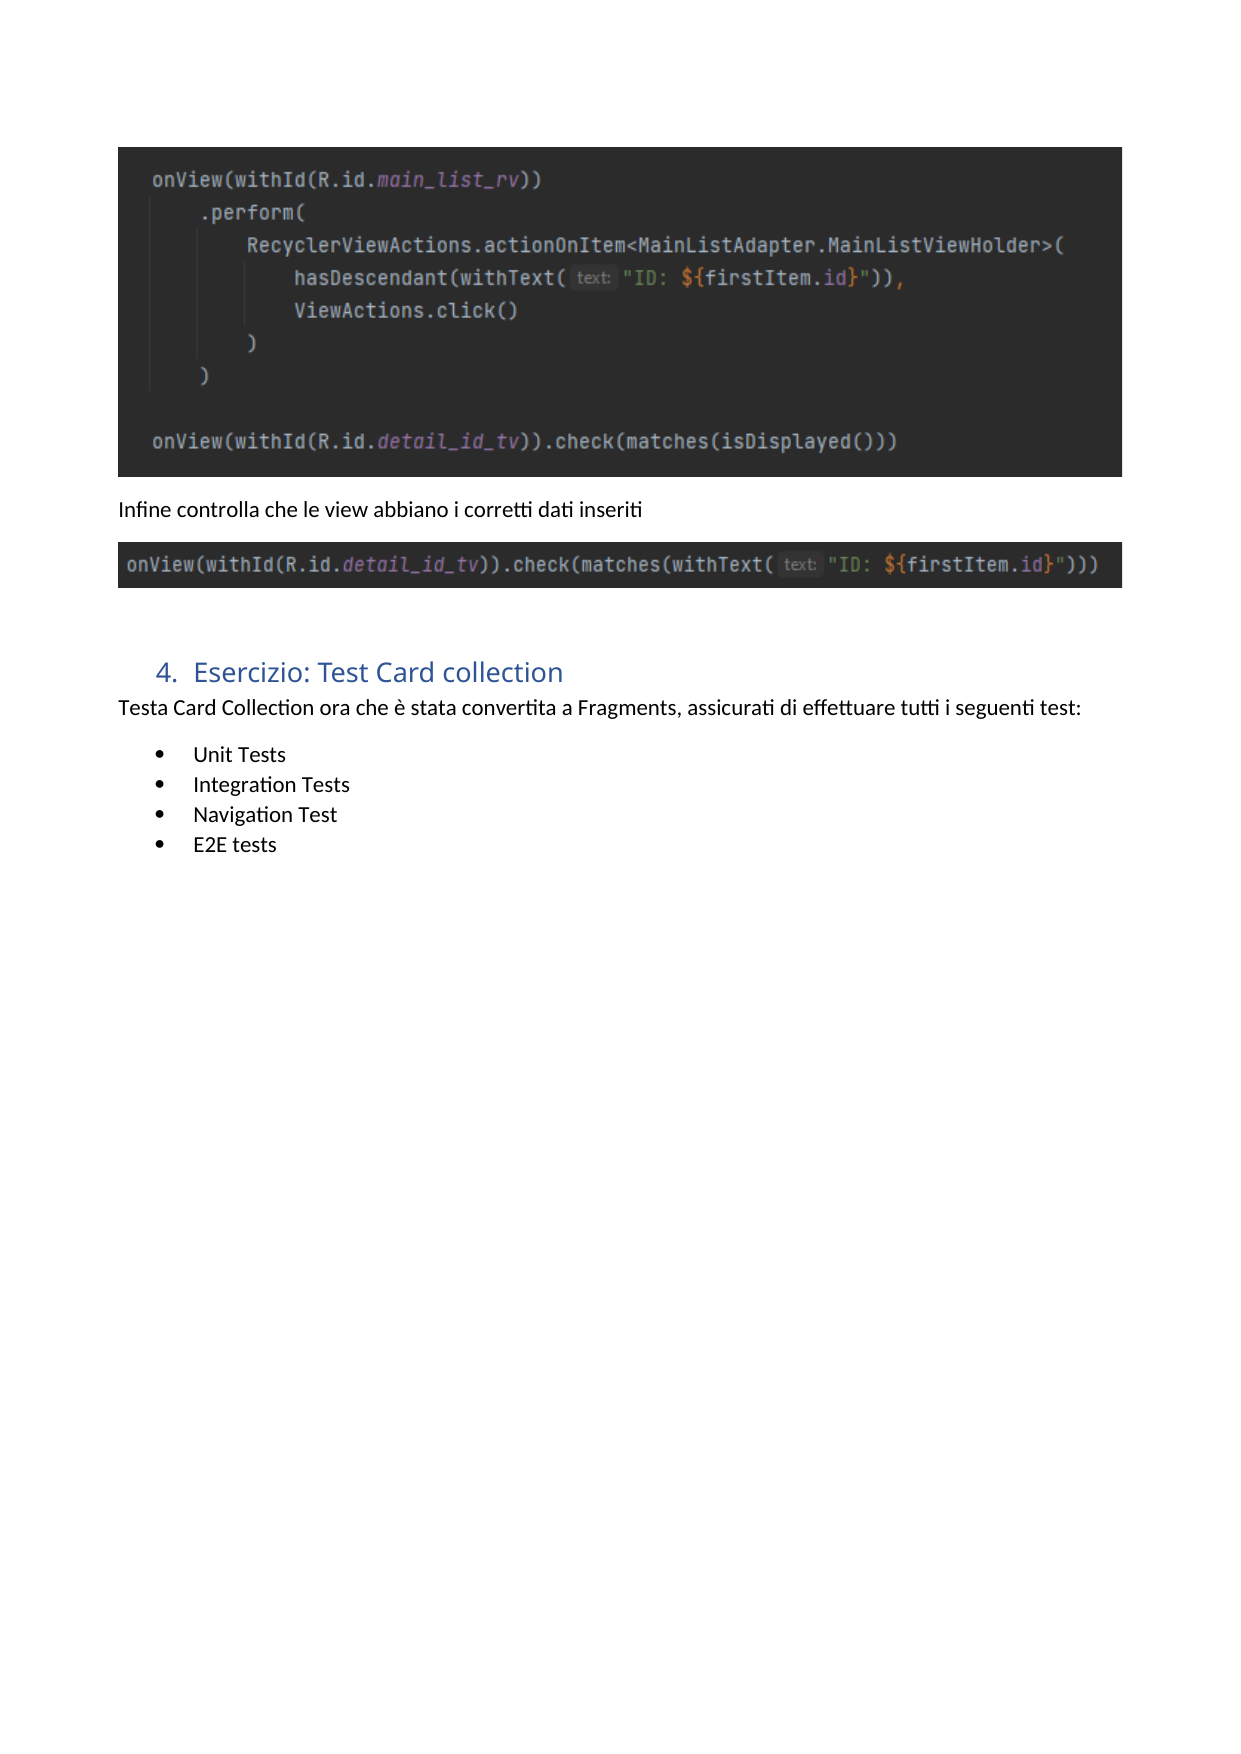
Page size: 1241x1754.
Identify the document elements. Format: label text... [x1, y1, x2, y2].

text Infine controlla che le view abbiano i corretti dati inseriti [118, 495, 1122, 523]
list Integration Tests [156, 770, 1122, 798]
text Testa Card Collection ora che è stata convertita a Fragments, assicurati di effettuare tutti i seguenti test: [118, 693, 1122, 721]
picture [118, 147, 1123, 477]
list Unit Tests [156, 740, 1122, 768]
list Navigation Test [156, 800, 1122, 828]
list E2E tests [156, 830, 1122, 858]
subtitle Esercizio: Test Card collection [156, 653, 1122, 690]
picture [118, 542, 1123, 588]
